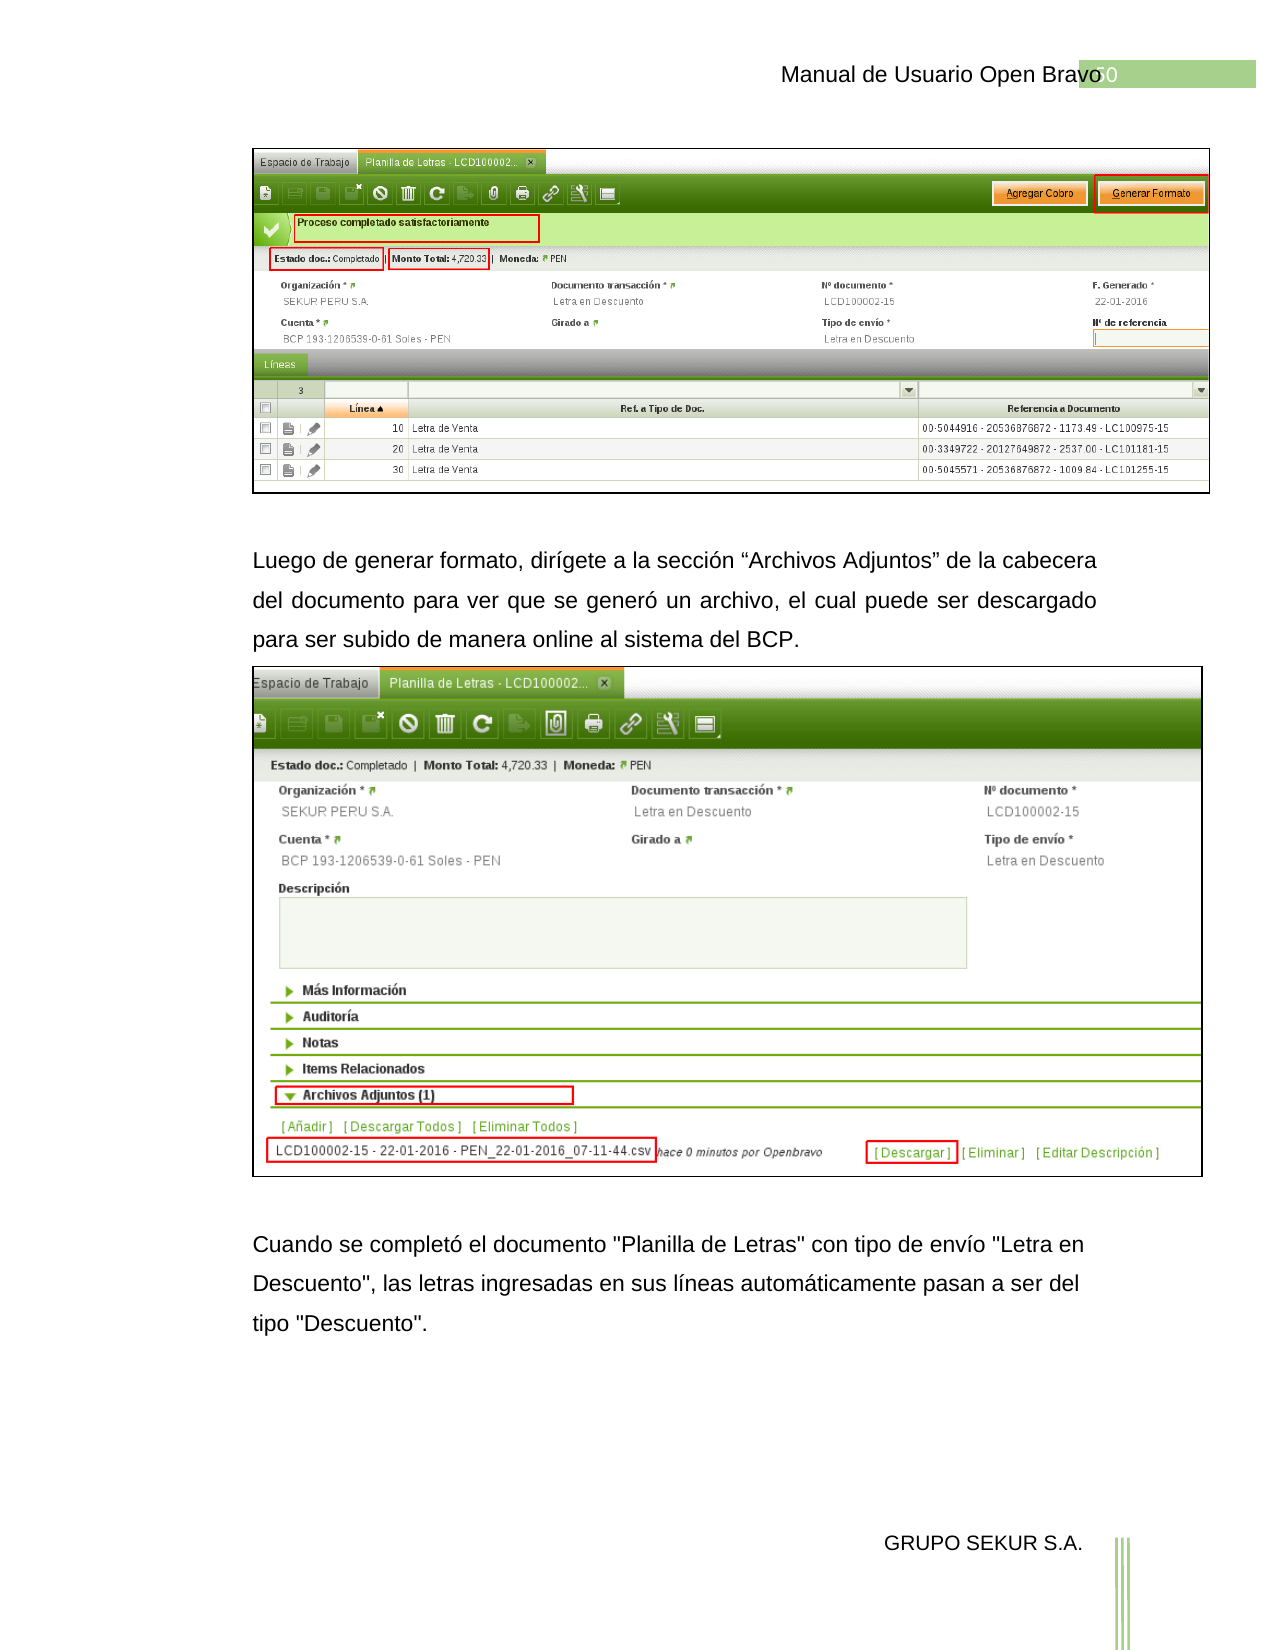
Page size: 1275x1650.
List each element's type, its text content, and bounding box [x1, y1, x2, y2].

picture [254, 149, 1209, 492]
text Cuando se completó el documento "Planilla de Letras" con tipo de envío "Letra en Descuento", las letras ingresadas en sus líneas automáticamente pasan a ser del tipo "Descuento". [252, 1231, 1098, 1336]
text Luego de generar formato, dirígete a la sección “Archivos Adjuntos” de la cabecera del documento para ver que se generó un archivo, el cual puede ser descargado para ser subido de manera online al sistema del BCP. [252, 547, 1098, 652]
picture [254, 667, 1201, 1176]
